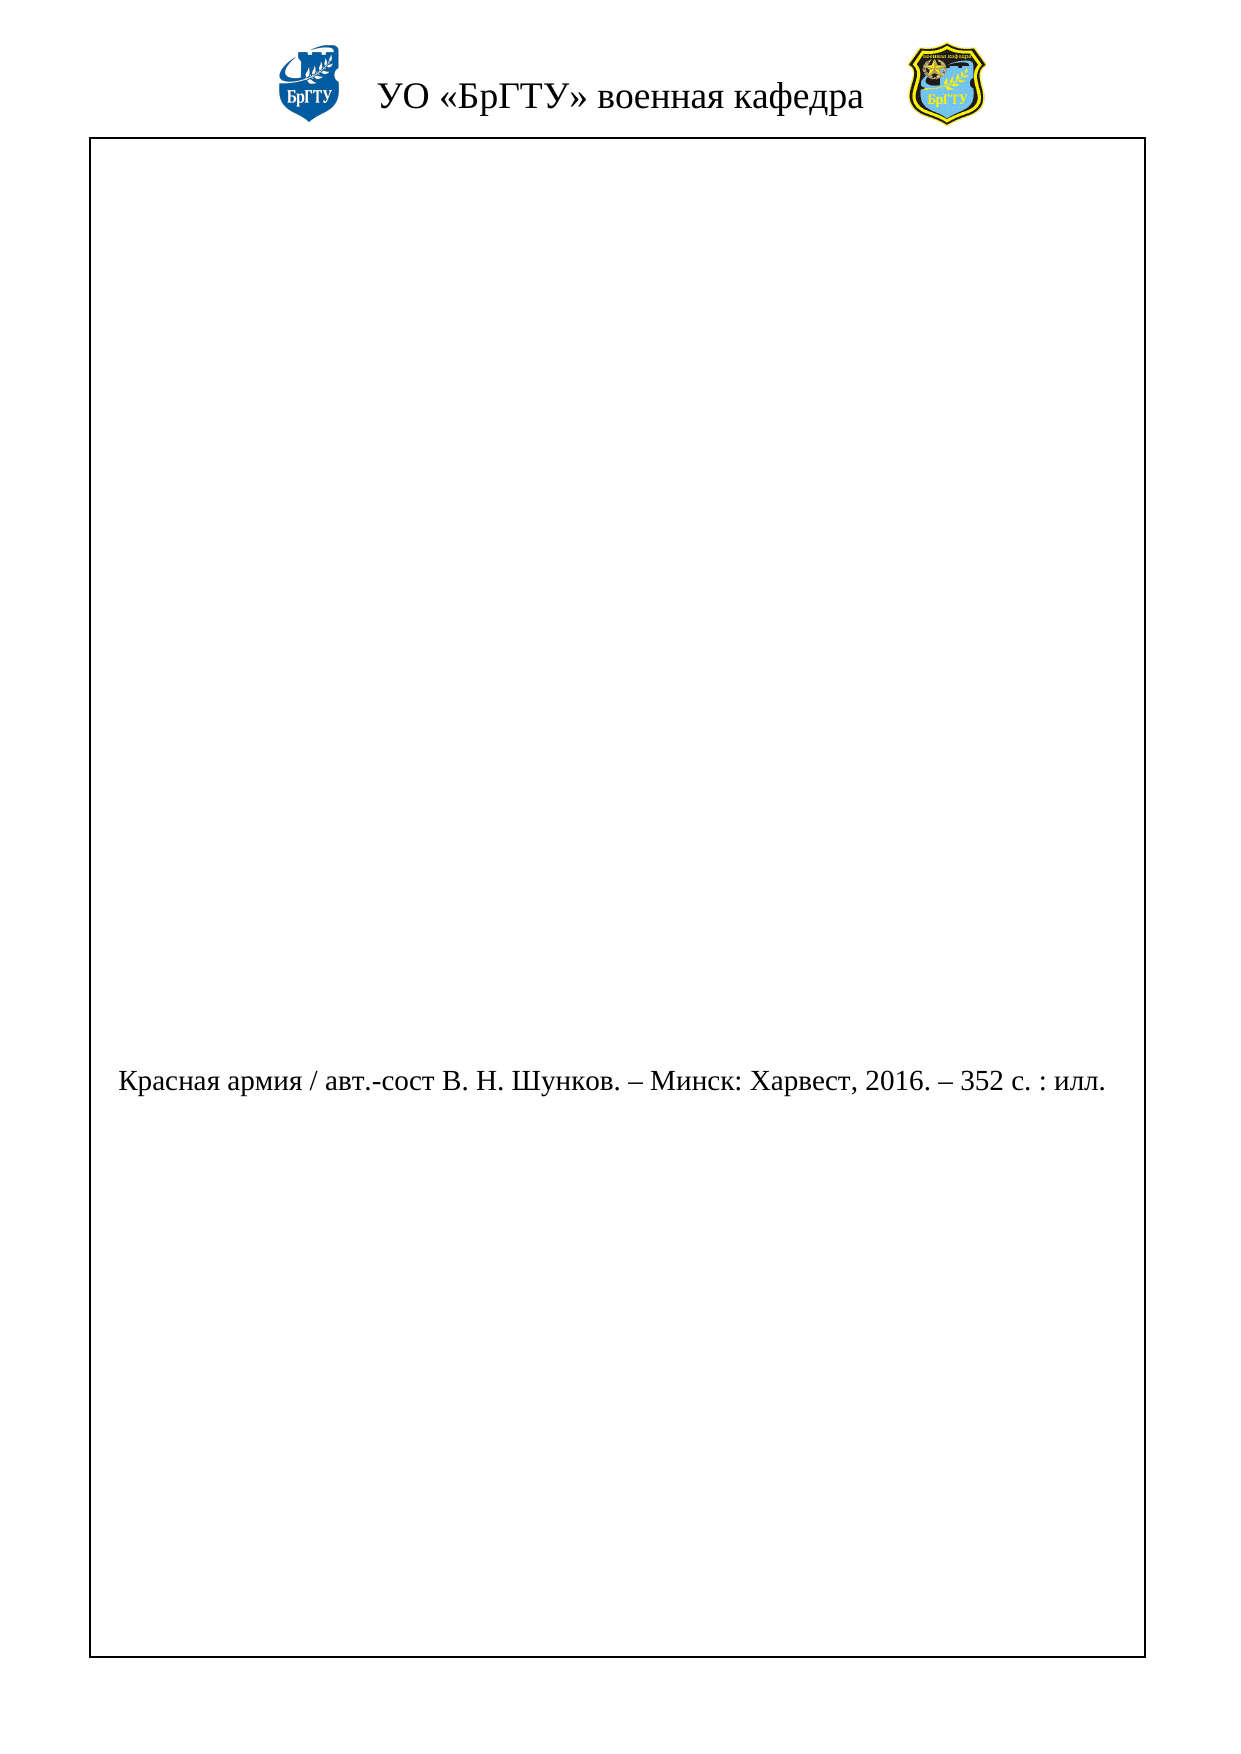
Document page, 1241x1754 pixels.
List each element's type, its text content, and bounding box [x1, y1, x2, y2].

picture [907, 42, 987, 126]
picture [270, 44, 348, 123]
text Красная армия / авт.-сост В. Н. Шунков. – Минск: Харвест, 2016. – 352 с. : илл. [118, 1063, 1122, 1096]
